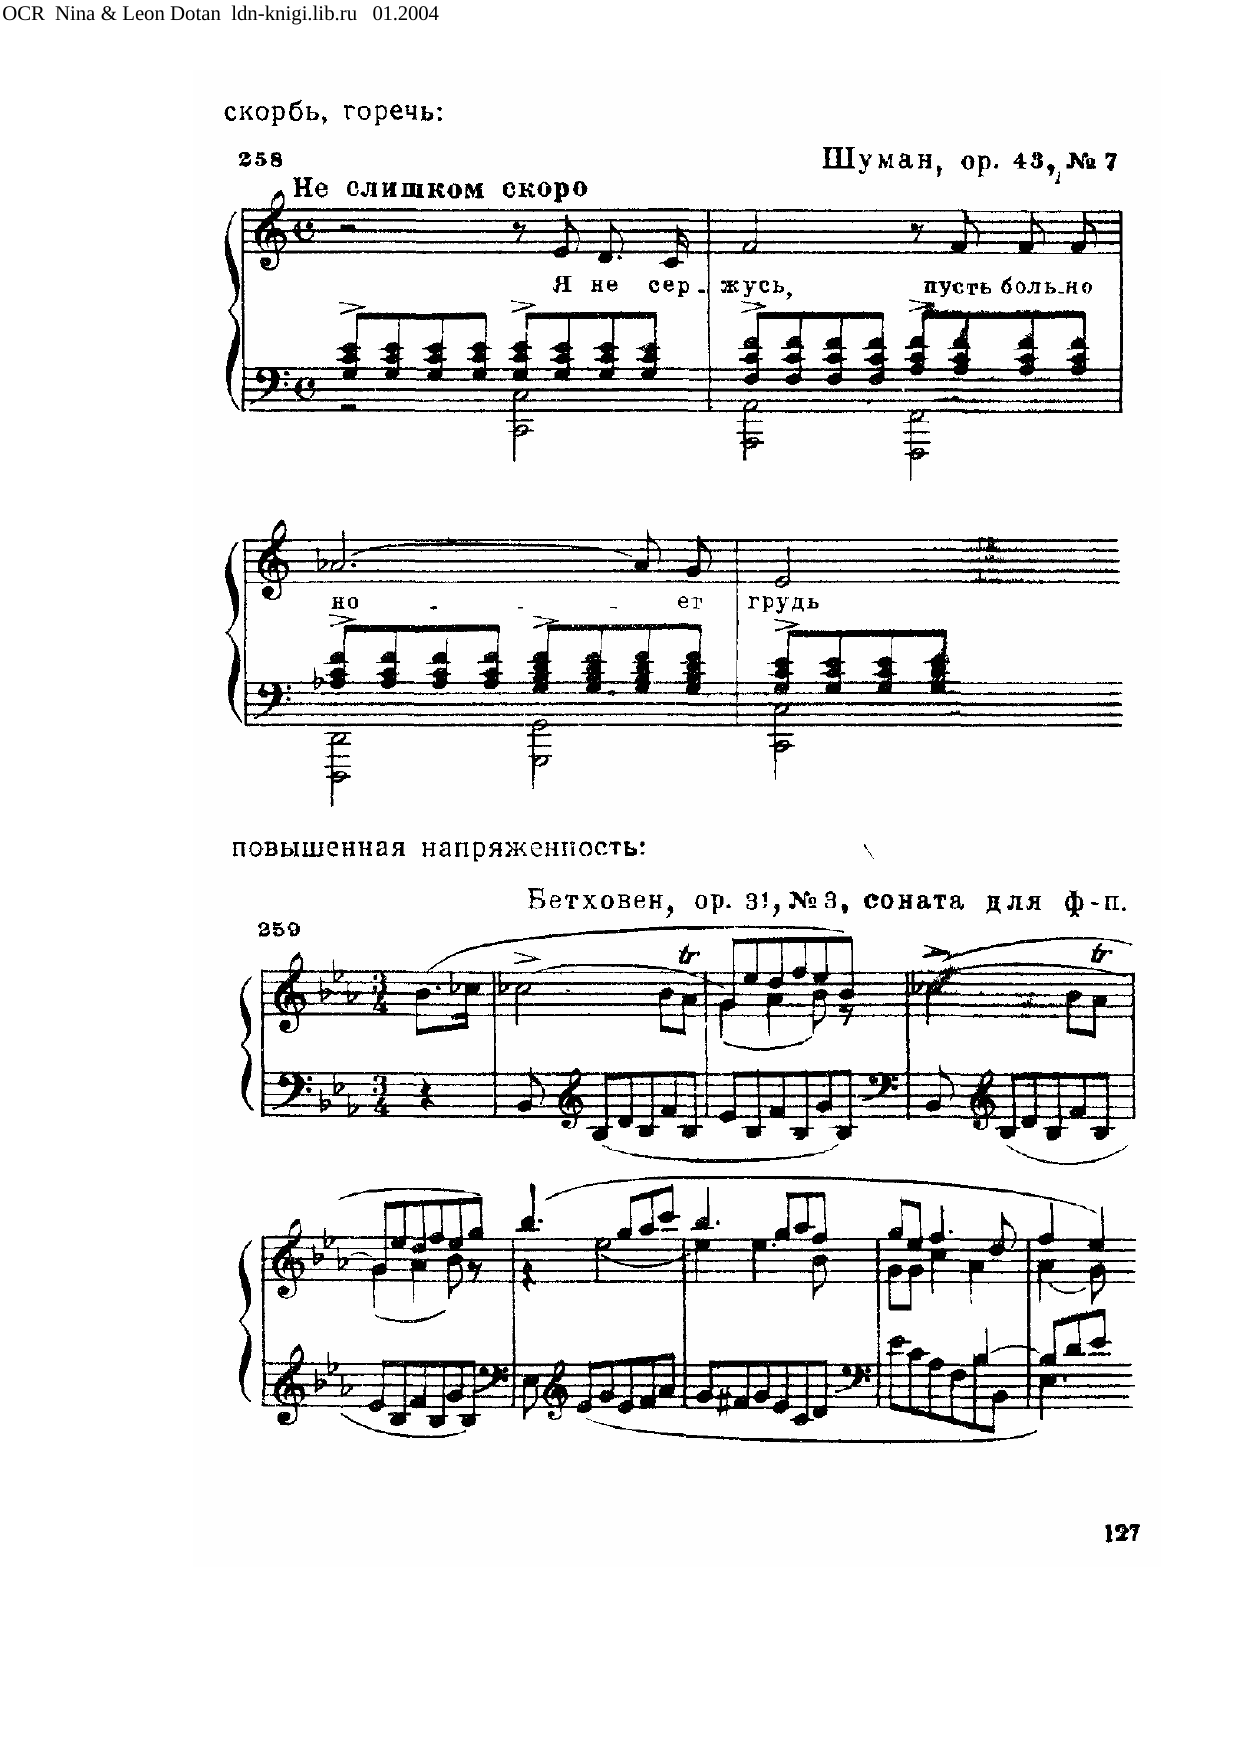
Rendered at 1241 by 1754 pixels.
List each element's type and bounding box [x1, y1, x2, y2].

picture [192, 70, 1162, 1567]
